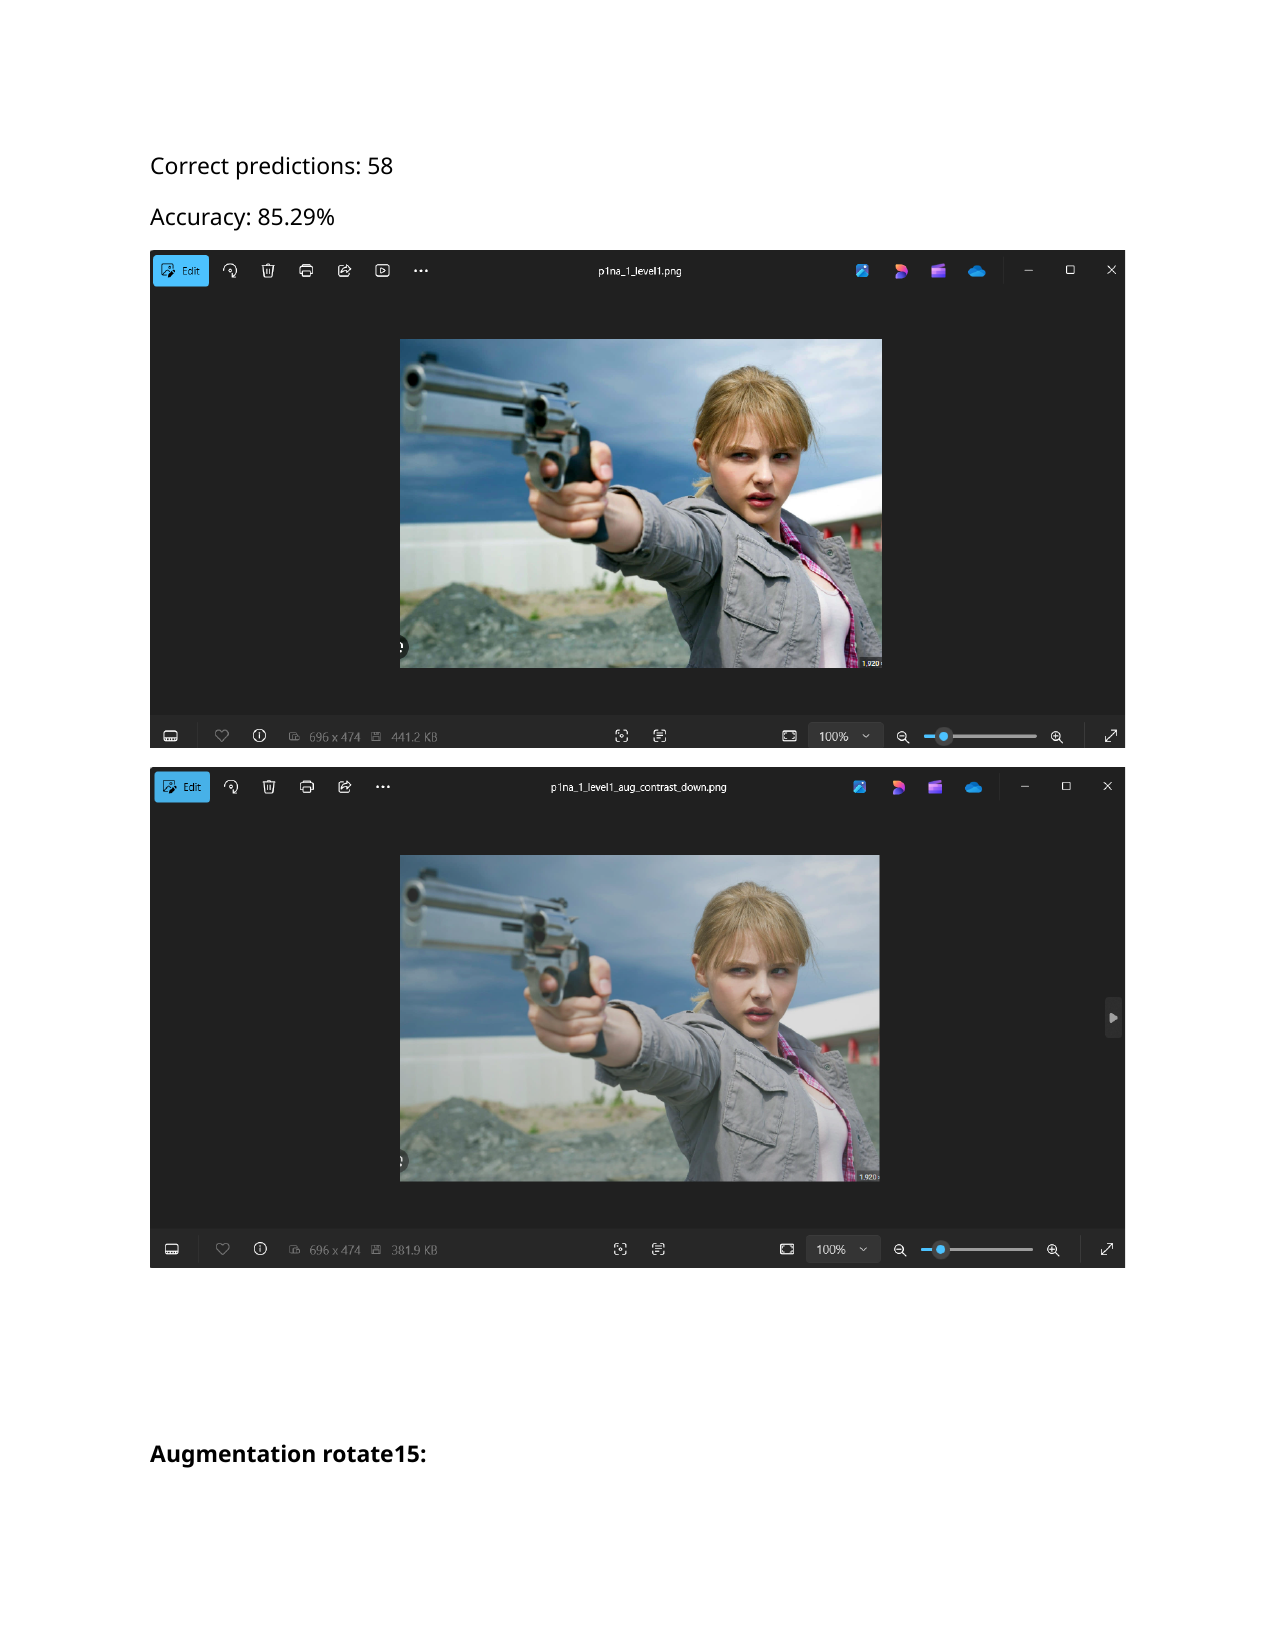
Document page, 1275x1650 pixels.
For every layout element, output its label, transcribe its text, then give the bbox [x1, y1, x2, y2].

text Augmentation rotate15: [150, 1438, 1125, 1469]
picture [150, 767, 1125, 1268]
text Correct predictions: 58 [150, 150, 1125, 181]
text Accuracy: 85.29% [150, 200, 1125, 232]
picture [150, 250, 1125, 748]
